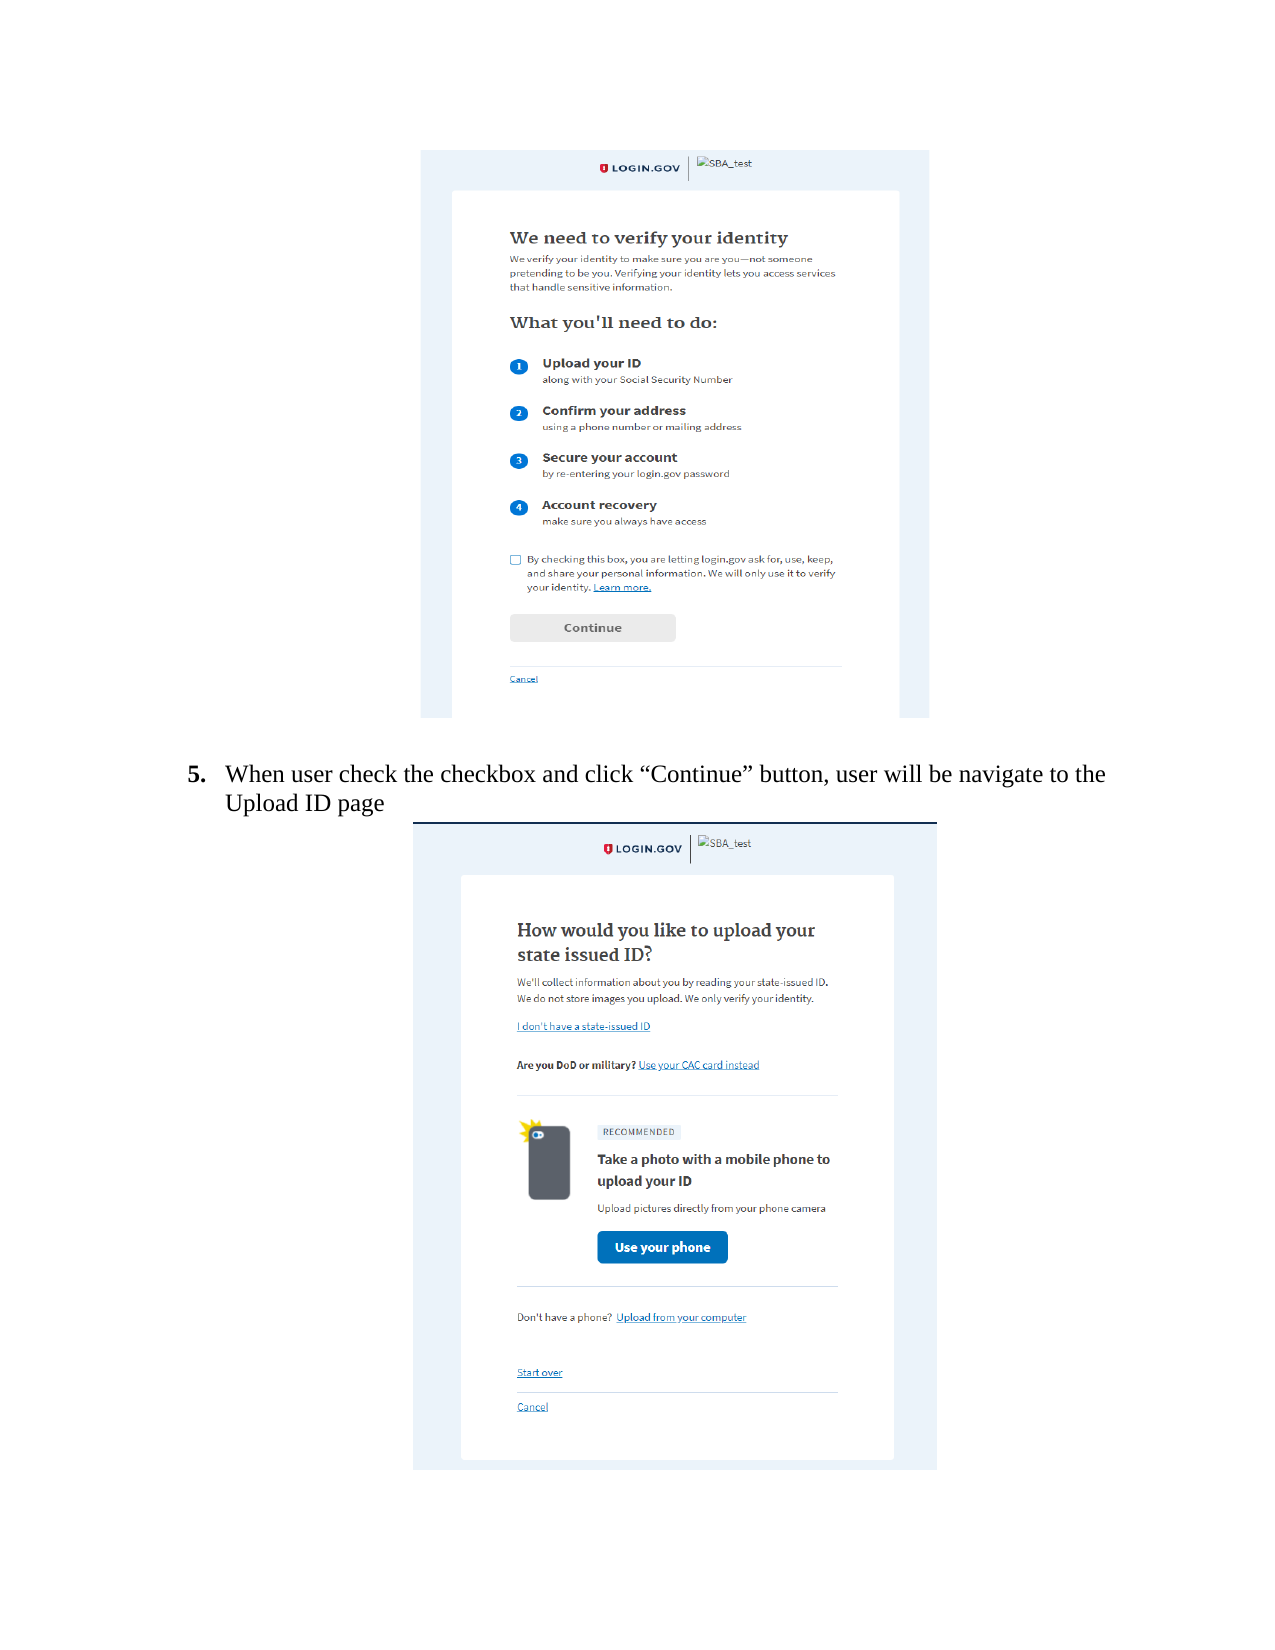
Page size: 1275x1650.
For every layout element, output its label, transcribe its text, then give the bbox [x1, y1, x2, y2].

list When user check the checkbox and click “Continue” button, user will be navigate to the Upload ID page [187, 759, 1125, 816]
picture [420, 150, 930, 718]
picture [413, 822, 937, 1470]
